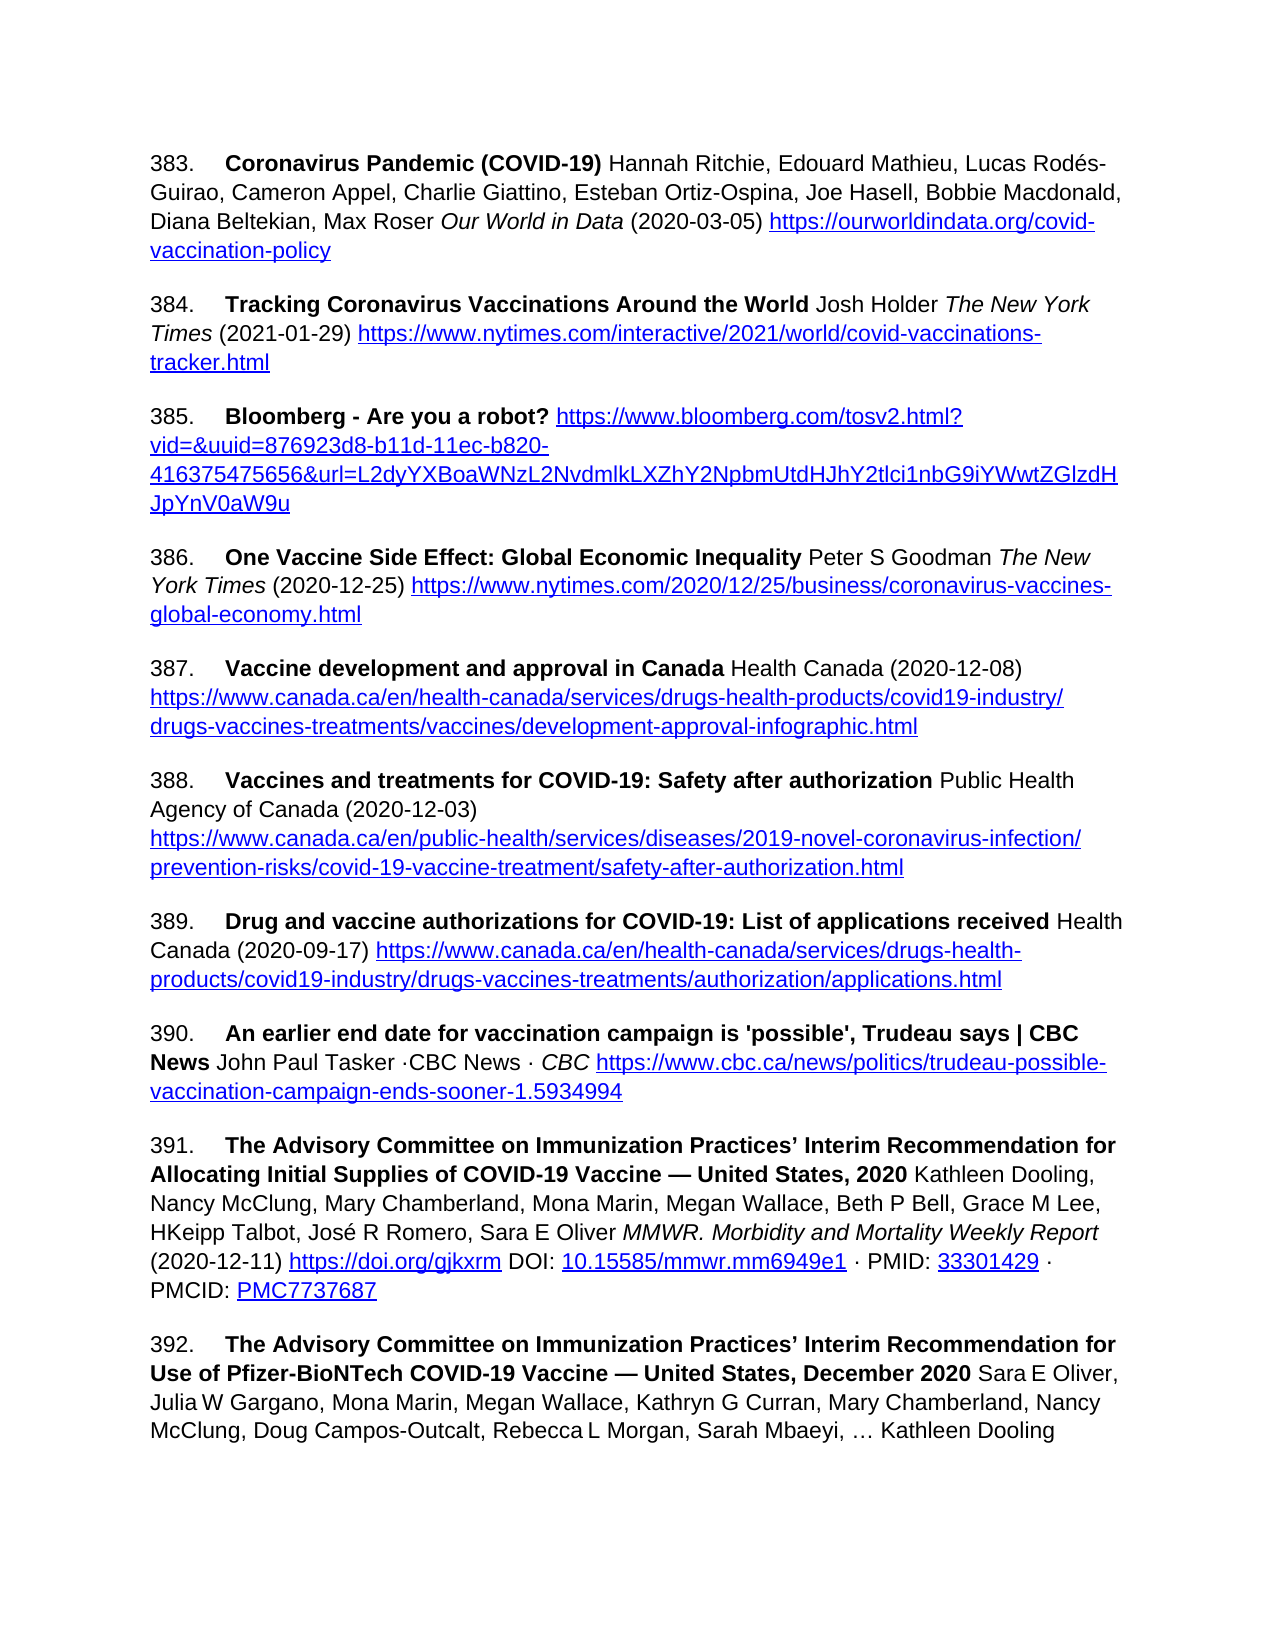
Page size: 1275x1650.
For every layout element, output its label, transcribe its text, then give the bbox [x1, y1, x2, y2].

text 386. One Vaccine Side Effect: Global Economic Inequality Peter S Goodman The New York Times (2020-12-25) https://www.nytimes.com/2020/12/25/business/coronavirus-vaccines-global-economy.html [150, 543, 1125, 628]
text 385. Bloomberg - Are you a robot? https://www.bloomberg.com/tosv2.html?vid=&uuid=876923d8-b11d-11ec-b820-416375475656&url=L2dyYXBoaWNzL2NvdmlkLXZhY2NpbmUtdHJhY2tlci1nbG9iYWwtZGlzdHJpYnV0aW9u [150, 403, 1125, 516]
text 390. An earlier end date for vaccination campaign is 'possible', Trudeau says | CBC News John Paul Tasker ·CBC News · CBC https://www.cbc.ca/news/politics/trudeau-possible-vaccination-campaign-ends-sooner-1.5934994 [150, 1020, 1125, 1104]
text 387. Vaccine development and approval in Canada Health Canada (2020-12-08) https://www.canada.ca/en/health-canada/services/drugs-health-products/covid19-industry/drugs-vaccines-treatments/vaccines/development-approval-infographic.html [150, 655, 1125, 740]
text 384. Tracking Coronavirus Vaccinations Around the World Josh Holder The New York Times (2021-01-29) https://www.nytimes.com/interactive/2021/world/covid-vaccinations-tracker.html [150, 291, 1125, 375]
text 391. The Advisory Committee on Immunization Practices’ Interim Recommendation for Allocating Initial Supplies of COVID-19 Vaccine — United States, 2020 Kathleen Dooling, Nancy McClung, Mary Chamberland, Mona Marin, Megan Wallace, Beth P Bell, Grace M Lee, HKeipp Talbot, José R Romero, Sara E Oliver MMWR. Morbidity and Mortality Weekly Report (2020-12-11) https://doi.org/gjkxrm DOI: 10.15585/mmwr.mm6949e1 · PMID: 33301429 · PMCID: PMC7737687 [150, 1132, 1125, 1303]
text 388. Vaccines and treatments for COVID-19: Safety after authorization Public Health Agency of Canada (2020-12-03) https://www.canada.ca/en/public-health/services/diseases/2019-novel-coronavirus-infection/prevention-risks/covid-19-vaccine-treatment/safety-after-authorization.html [150, 767, 1125, 881]
text 389. Drug and vaccine authorizations for COVID-19: List of applications received Health Canada (2020-09-17) https://www.canada.ca/en/health-canada/services/drugs-health-products/covid19-industry/drugs-vaccines-treatments/authorization/applications.html [150, 908, 1125, 992]
text 383. Coronavirus Pandemic (COVID-19) Hannah Ritchie, Edouard Mathieu, Lucas Rodés-Guirao, Cameron Appel, Charlie Giattino, Esteban Ortiz-Ospina, Joe Hasell, Bobbie Macdonald, Diana Beltekian, Max Roser Our World in Data (2020-03-05) https://ourworldindata.org/covid-vaccination-policy [150, 150, 1125, 263]
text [150, 1331, 1125, 1444]
